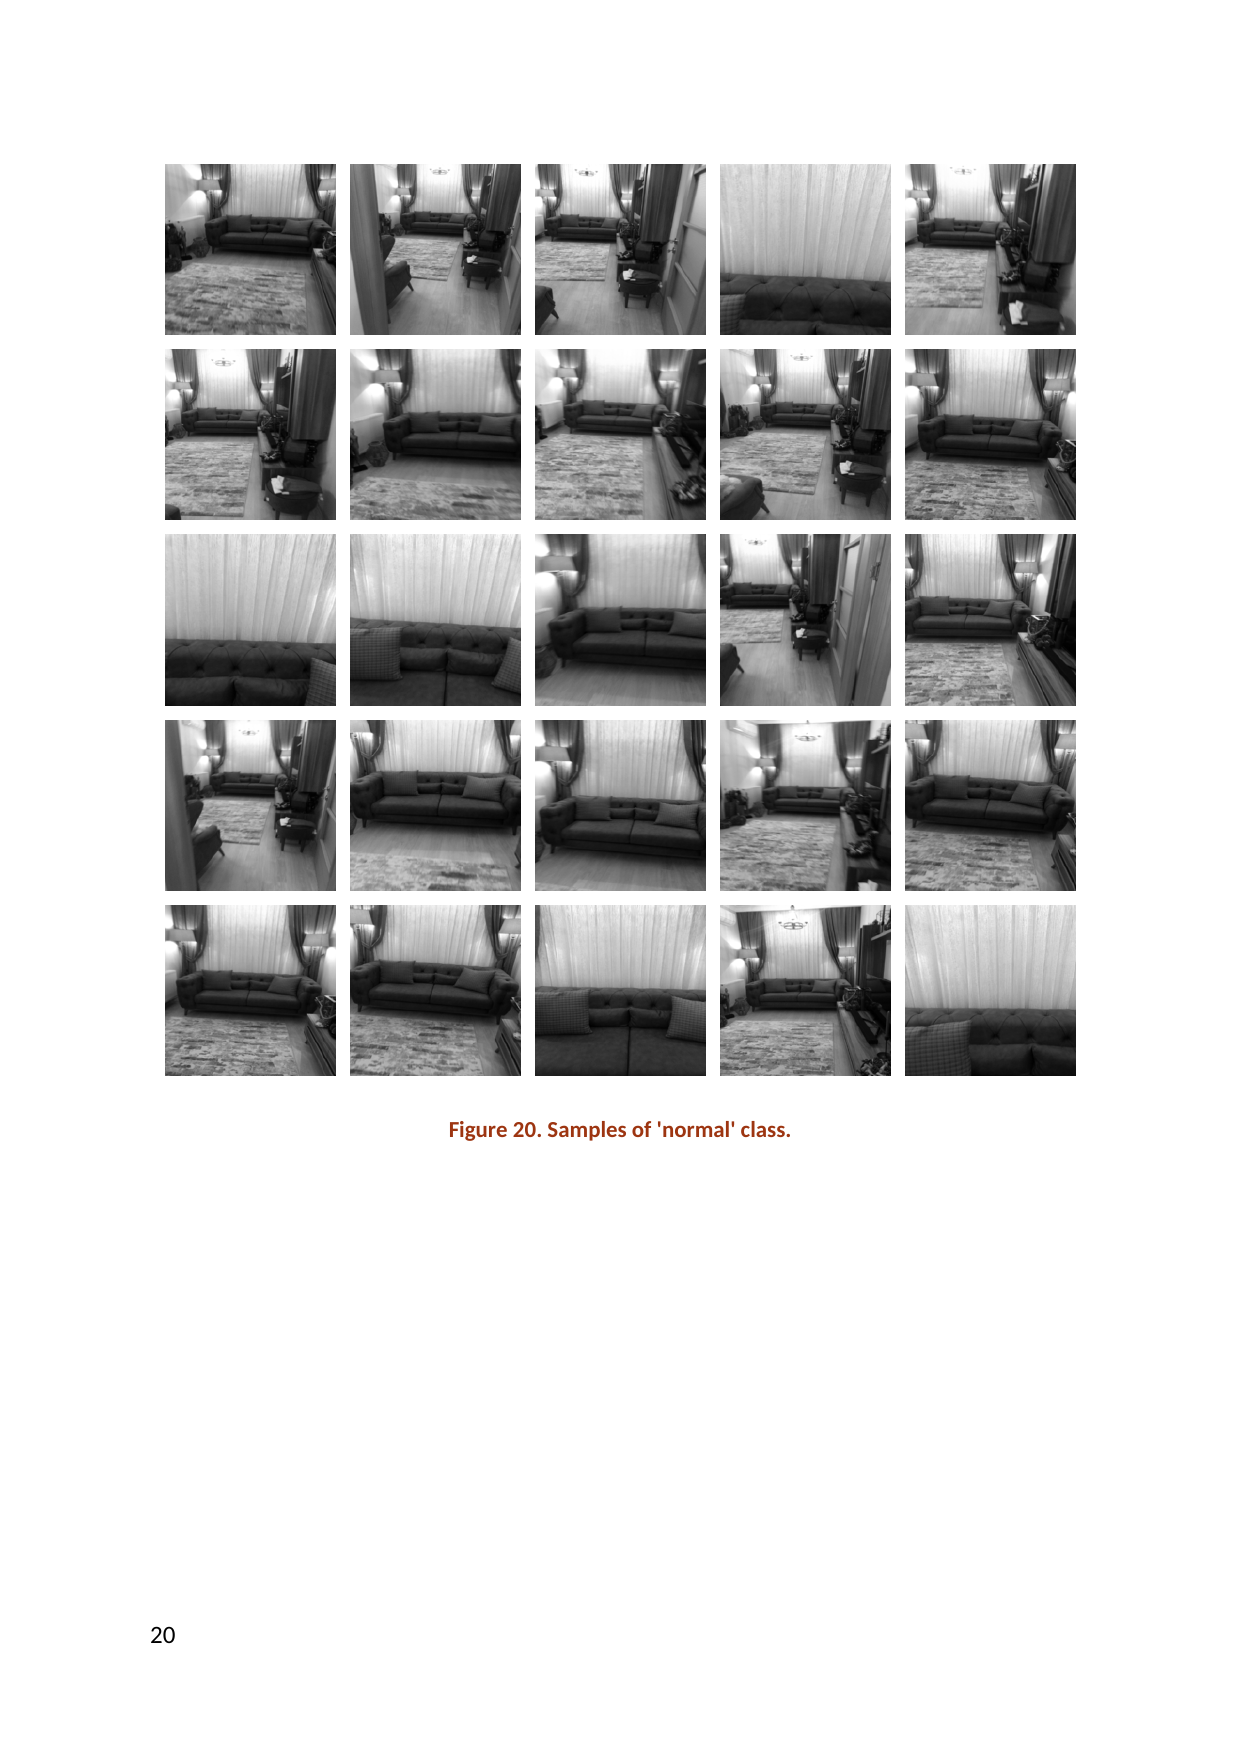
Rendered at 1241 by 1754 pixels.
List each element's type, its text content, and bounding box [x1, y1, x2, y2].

picture [150, 150, 1090, 1090]
